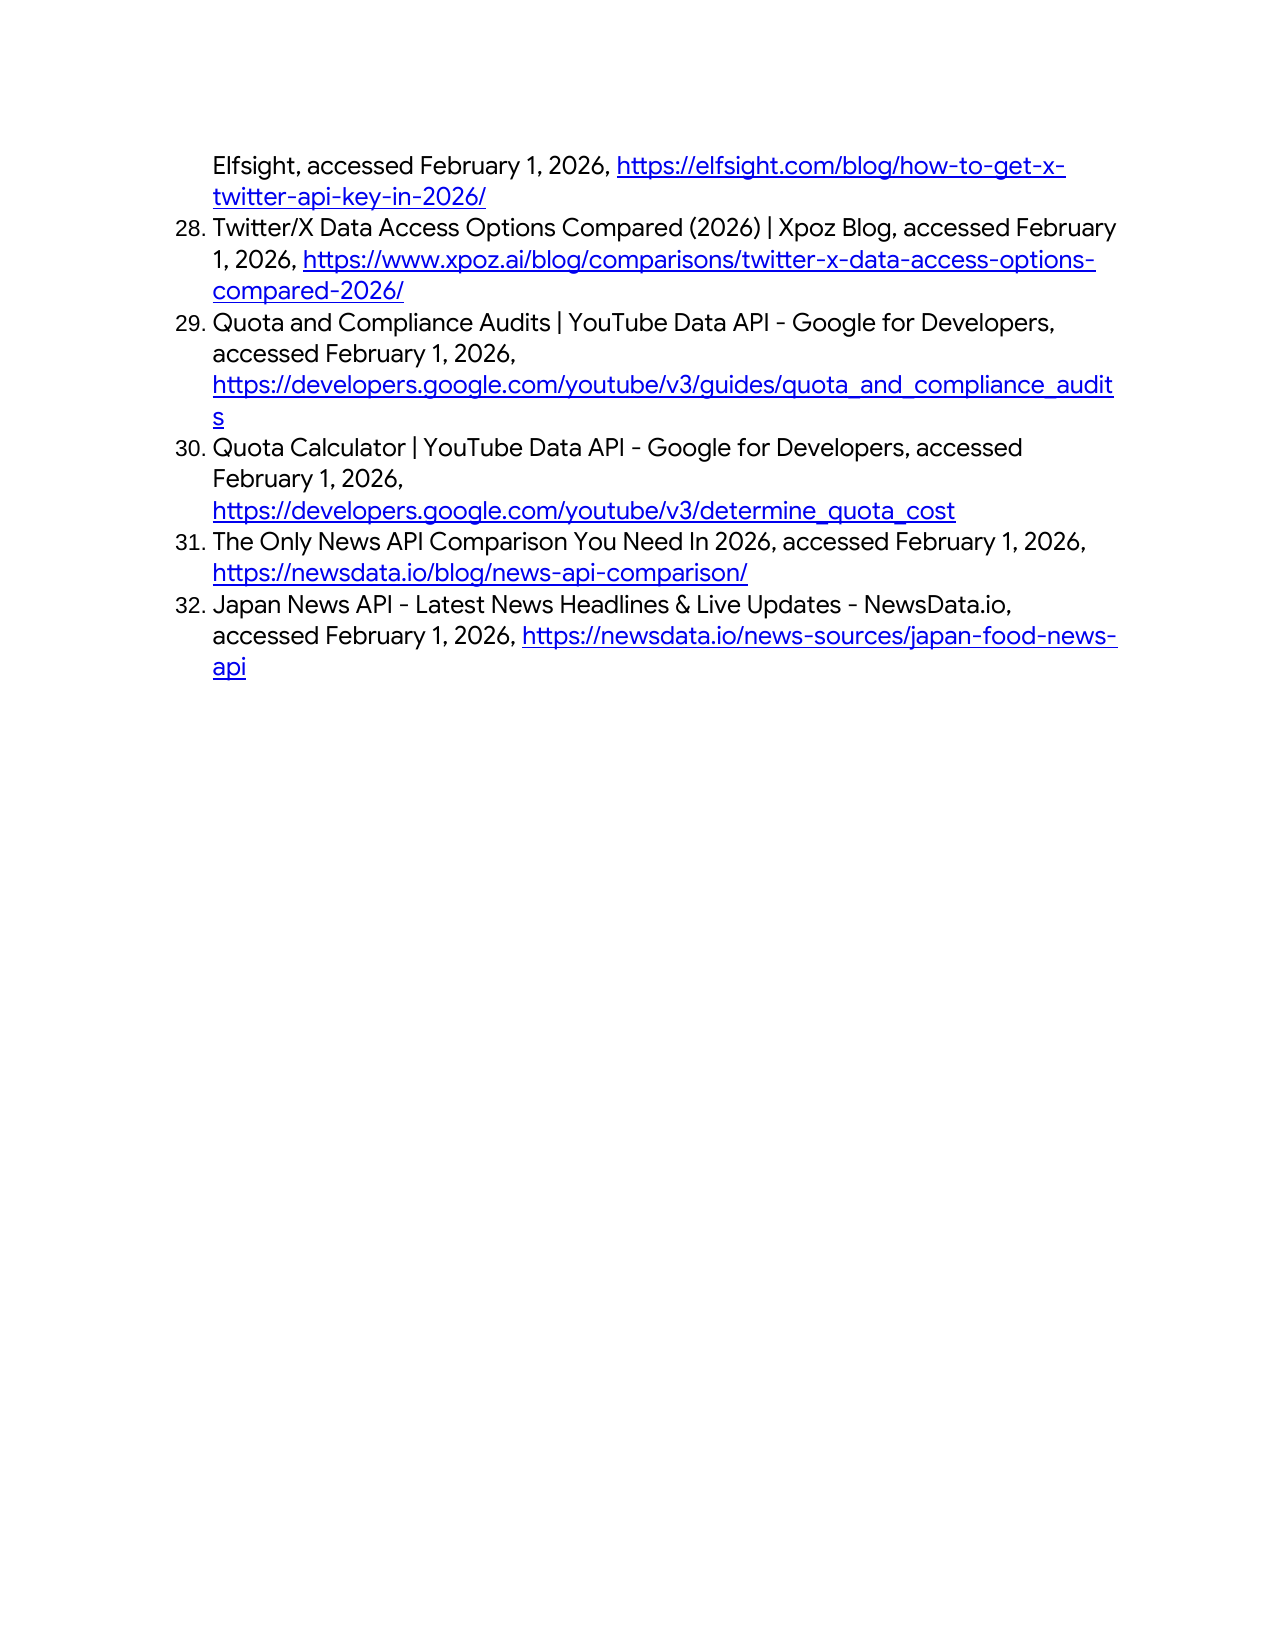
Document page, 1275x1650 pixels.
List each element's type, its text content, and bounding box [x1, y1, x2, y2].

list Quota Calculator | YouTube Data API - Google for Developers, accessed February 1, 2026, https://developers.google.com/youtube/v3/determine_quota_cost [175, 432, 1125, 526]
list Twitter/X Data Access Options Compared (2026) | Xpoz Blog, accessed February 1, 2026, https://www.xpoz.ai/blog/comparisons/twitter-x-data-access-options-compared-2026/ [175, 213, 1125, 307]
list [175, 150, 1125, 213]
list The Only News API Comparison You Need In 2026, accessed February 1, 2026, https://newsdata.io/blog/news-api-comparison/ [175, 526, 1125, 589]
list Japan News API - Latest News Headlines & Live Updates - NewsData.io, accessed February 1, 2026, https://newsdata.io/news-sources/japan-food-news-api [175, 589, 1125, 683]
list Quota and Compliance Audits | YouTube Data API - Google for Developers, accessed February 1, 2026, https://developers.google.com/youtube/v3/guides/quota_and_compliance_audits [175, 307, 1125, 432]
